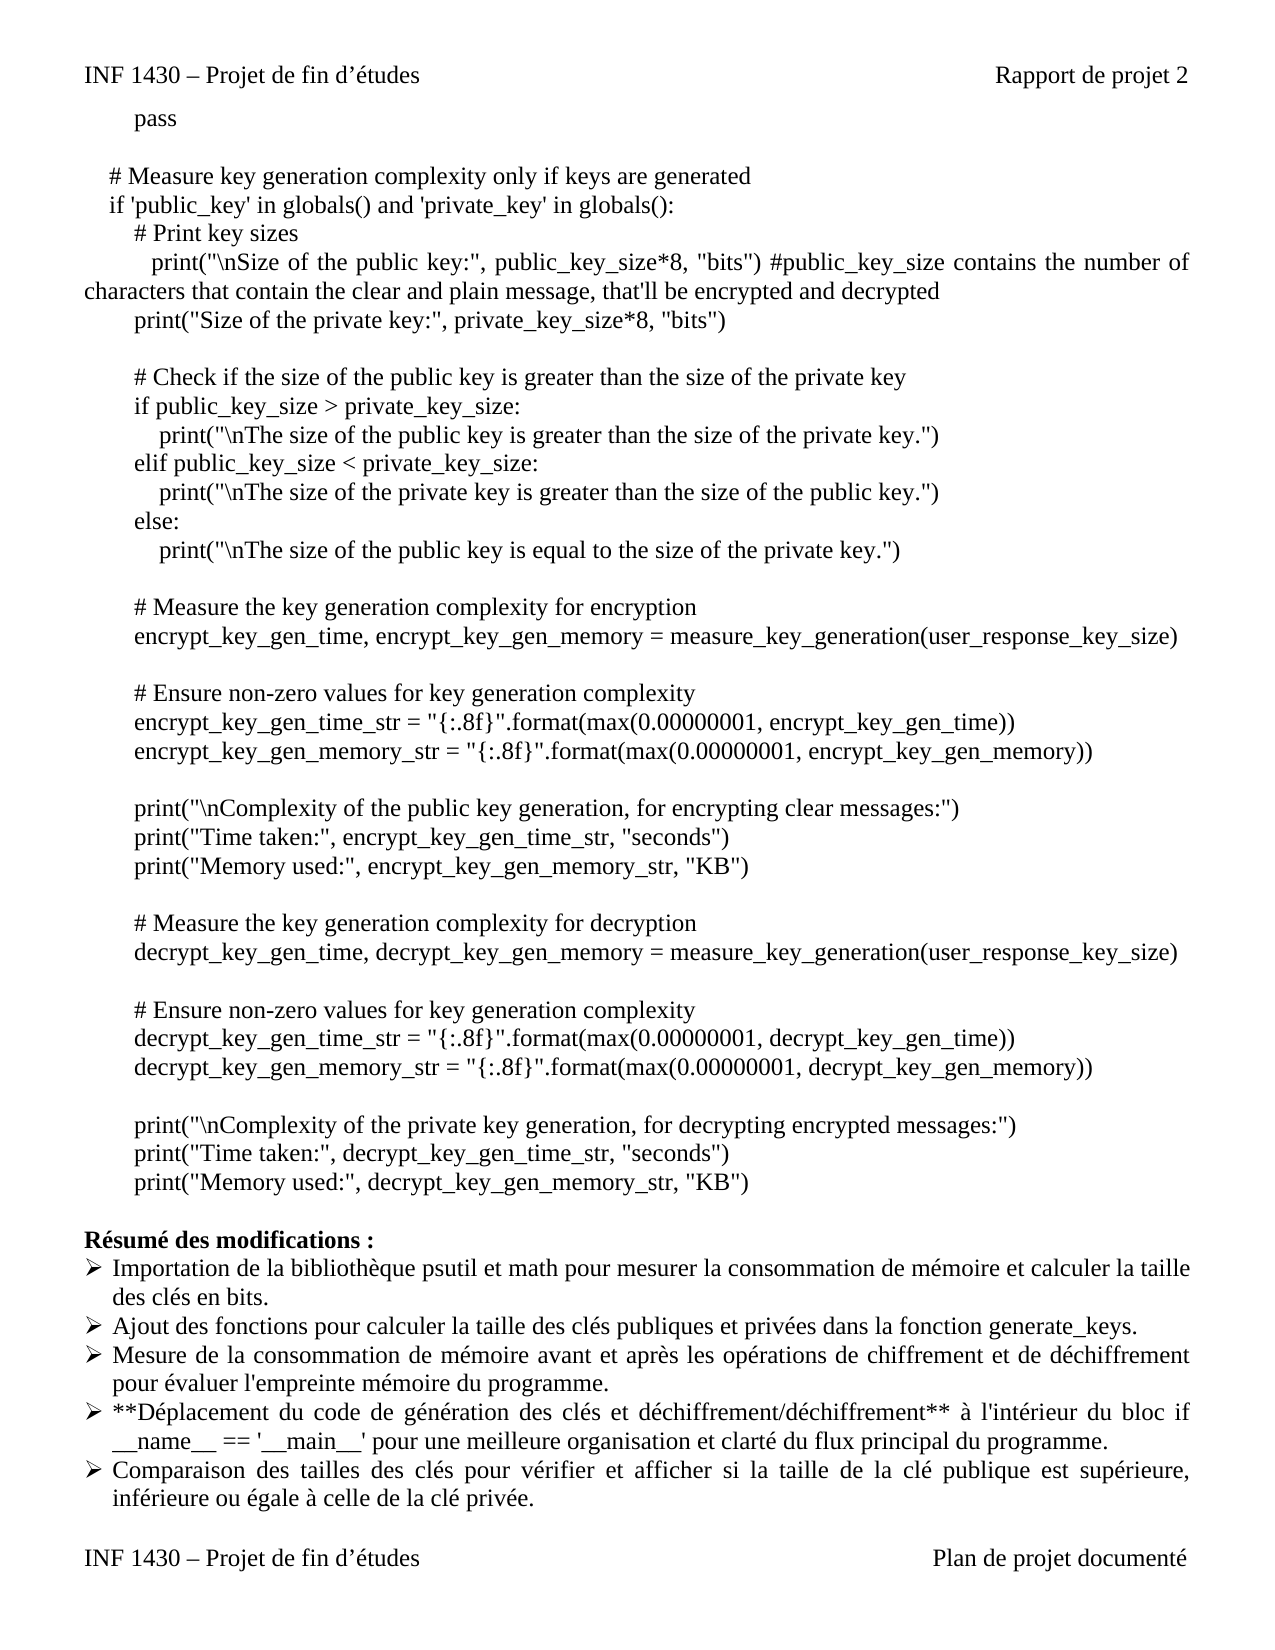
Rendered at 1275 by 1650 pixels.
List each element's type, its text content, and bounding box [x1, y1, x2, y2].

list **Déplacement du code de génération des clés et déchiffrement/déchiffrement** à l'intérieur du bloc if __name__ == '__main__' pour une meilleure organisation et clarté du flux principal du programme. [84, 1397, 1191, 1455]
text print("Memory used:", decrypt_key_gen_memory_str, "KB") [84, 1167, 1191, 1196]
text # Measure key generation complexity only if keys are generated [84, 161, 1191, 190]
text encrypt_key_gen_memory_str = "{:.8f}".format(max(0.00000001, encrypt_key_gen_memory)) [84, 736, 1191, 765]
text print("Size of the private key:", private_key_size*8, "bits") [84, 305, 1191, 333]
text print("Memory used:", encrypt_key_gen_memory_str, "KB") [84, 851, 1191, 880]
text # Ensure non-zero values for key generation complexity [84, 678, 1191, 707]
text elif public_key_size < private_key_size: [84, 448, 1191, 477]
text encrypt_key_gen_time, encrypt_key_gen_memory = measure_key_generation(user_response_key_size) [84, 621, 1191, 650]
text if public_key_size > private_key_size: [84, 391, 1191, 420]
list Importation de la bibliothèque psutil et math pour mesurer la consommation de mémoire et calculer la taille des clés en bits. [84, 1253, 1191, 1311]
text decrypt_key_gen_time_str = "{:.8f}".format(max(0.00000001, decrypt_key_gen_time)) [84, 1023, 1191, 1052]
text encrypt_key_gen_time_str = "{:.8f}".format(max(0.00000001, encrypt_key_gen_time)) [84, 707, 1191, 736]
text decrypt_key_gen_memory_str = "{:.8f}".format(max(0.00000001, decrypt_key_gen_memory)) [84, 1052, 1191, 1081]
text # Ensure non-zero values for key generation complexity [84, 995, 1191, 1023]
text if 'public_key' in globals() and 'private_key' in globals(): [84, 190, 1191, 218]
list Comparaison des tailles des clés pour vérifier et afficher si la taille de la clé publique est supérieure, inférieure ou égale à celle de la clé privée. [84, 1455, 1191, 1512]
text print("\nThe size of the public key is equal to the size of the private key.") [84, 535, 1191, 563]
text print("\nComplexity of the private key generation, for decrypting encrypted messages:") [84, 1110, 1191, 1138]
text print("Time taken:", encrypt_key_gen_time_str, "seconds") [84, 822, 1191, 851]
text pass [84, 103, 1191, 132]
text # Check if the size of the public key is greater than the size of the private key [84, 362, 1191, 391]
text Résumé des modifications : [84, 1225, 1191, 1253]
text # Print key sizes [84, 218, 1191, 247]
text # Measure the key generation complexity for decryption [84, 908, 1191, 937]
list Ajout des fonctions pour calculer la taille des clés publiques et privées dans la fonction generate_keys. [84, 1311, 1191, 1340]
text print("\nThe size of the public key is greater than the size of the private key.") [84, 420, 1191, 448]
text print("\nThe size of the private key is greater than the size of the public key.") [84, 477, 1191, 506]
text decrypt_key_gen_time, decrypt_key_gen_memory = measure_key_generation(user_response_key_size) [84, 937, 1191, 966]
text print("Time taken:", decrypt_key_gen_time_str, "seconds") [84, 1138, 1191, 1167]
text print("\nSize of the public key:", public_key_size*8, "bits") #public_key_size contains the number of characters that contain the clear and plain message, that'll be encrypted and decrypted [84, 247, 1191, 305]
list Mesure de la consommation de mémoire avant et après les opérations de chiffrement et de déchiffrement pour évaluer l'empreinte mémoire du programme. [84, 1340, 1191, 1397]
text else: [84, 506, 1191, 535]
text # Measure the key generation complexity for encryption [84, 592, 1191, 621]
text print("\nComplexity of the public key generation, for encrypting clear messages:") [84, 793, 1191, 822]
